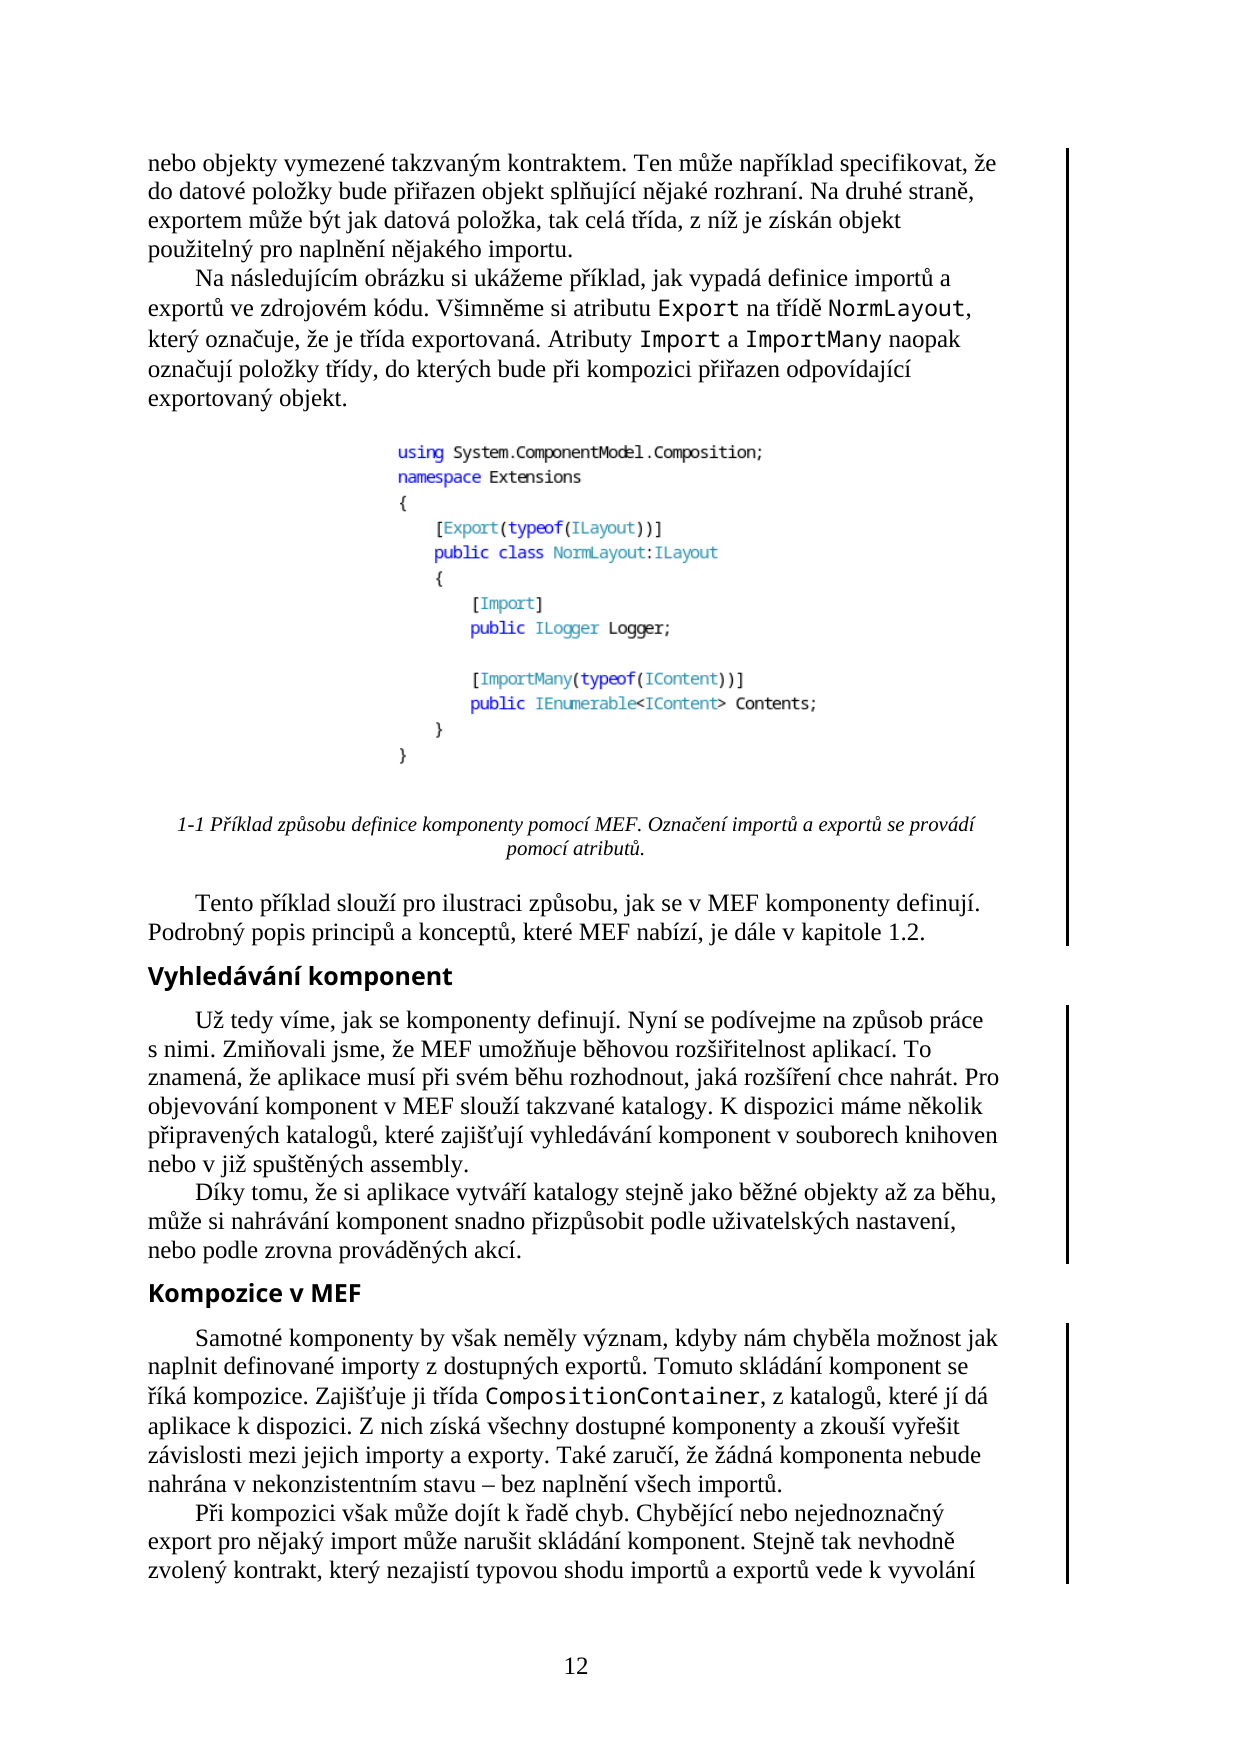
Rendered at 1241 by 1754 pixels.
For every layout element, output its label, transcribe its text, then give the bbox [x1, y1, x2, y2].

text Na následujícím obrázku si ukážeme příklad, jak vypadá definice importů a exportů ve zdrojovém kódu. Všimněme si atributu Export na třídě NormLayout, který označuje, že je třída exportovaná. Atributy Import a ImportMany naopak označují položky třídy, do kterých bude při kompozici přiřazen odpovídající exportovaný objekt. [148, 263, 1004, 411]
text Díky tomu, že si aplikace vytváří katalogy stejně jako běžné objekty až za běhu, může si nahrávání komponent snadno přizpůsobit podle uživatelských nastavení, nebo podle zrovna prováděných akcí. [148, 1177, 1004, 1264]
text 1-1 Příklad způsobu definice komponenty pomocí MEF. Označení importů a exportů se provádí pomocí atributů. [148, 811, 1004, 859]
text Kompozice v MEF [148, 1276, 1004, 1310]
text Vyhledávání komponent [148, 958, 1004, 992]
text Samotné komponenty by však neměly význam, kdyby nám chyběla možnost jak naplnit definované importy z dostupných exportů. Tomuto skládání komponent se říká kompozice. Zajišťuje ji třída CompositionContainer, z katalogů, které jí dá aplikace k dispozici. Z nich získá všechny dostupné komponenty a zkouší vyřešit závislosti mezi jejich importy a exporty. Také zaručí, že žádná komponenta nebude nahrána v nekonzistentním stavu – bez naplnění všech importů. [148, 1323, 1066, 1498]
text Už tedy víme, jak se komponenty definují. Nyní se podívejme na způsob práce s nimi. Zmiňovali jsme, že MEF umožňuje běhovou rozšiřitelnost aplikací. To znamená, že aplikace musí při svém běhu rozhodnout, jaká rozšíření chce nahrát. Pro objevování komponent v MEF slouží takzvané katalogy. K dispozici máme několik připravených katalogů, které zajišťují vyhledávání komponent v souborech knihoven nebo v již spuštěných assembly. [148, 1005, 1066, 1177]
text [148, 1498, 1004, 1584]
text Tento příklad slouží pro ilustraci způsobu, jak se v MEF komponenty definují. Podrobný popis principů a konceptů, které MEF nabízí, je dále v kapitole 1.2. [148, 888, 1004, 946]
